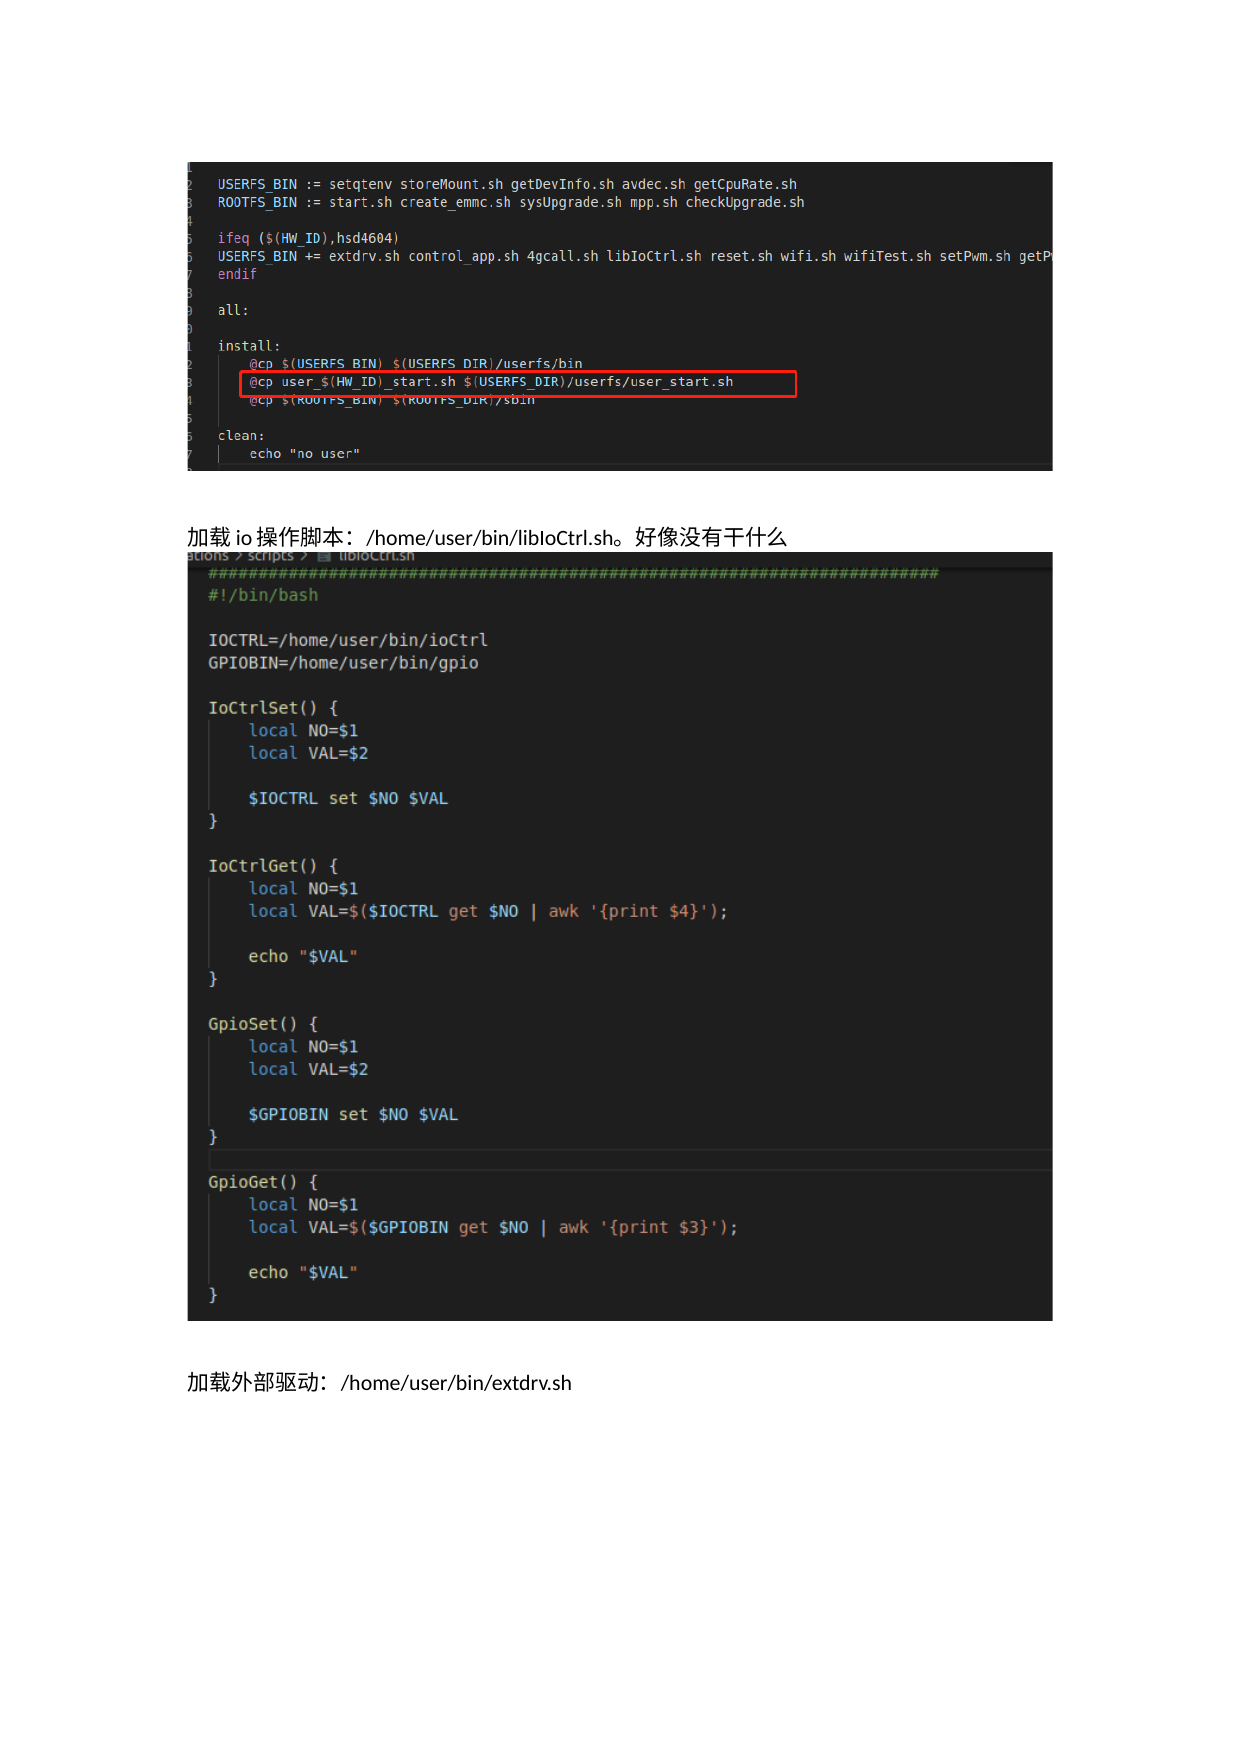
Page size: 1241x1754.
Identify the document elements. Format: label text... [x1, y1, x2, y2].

picture [187, 552, 1053, 1321]
text 加载io操作脚本：/home/user/bin/libIoCtrl.sh。好像没有干什么 [187, 519, 1053, 552]
text 加载外部驱动：/home/user/bin/extdrv.sh [187, 1364, 1053, 1397]
picture [187, 162, 1053, 471]
